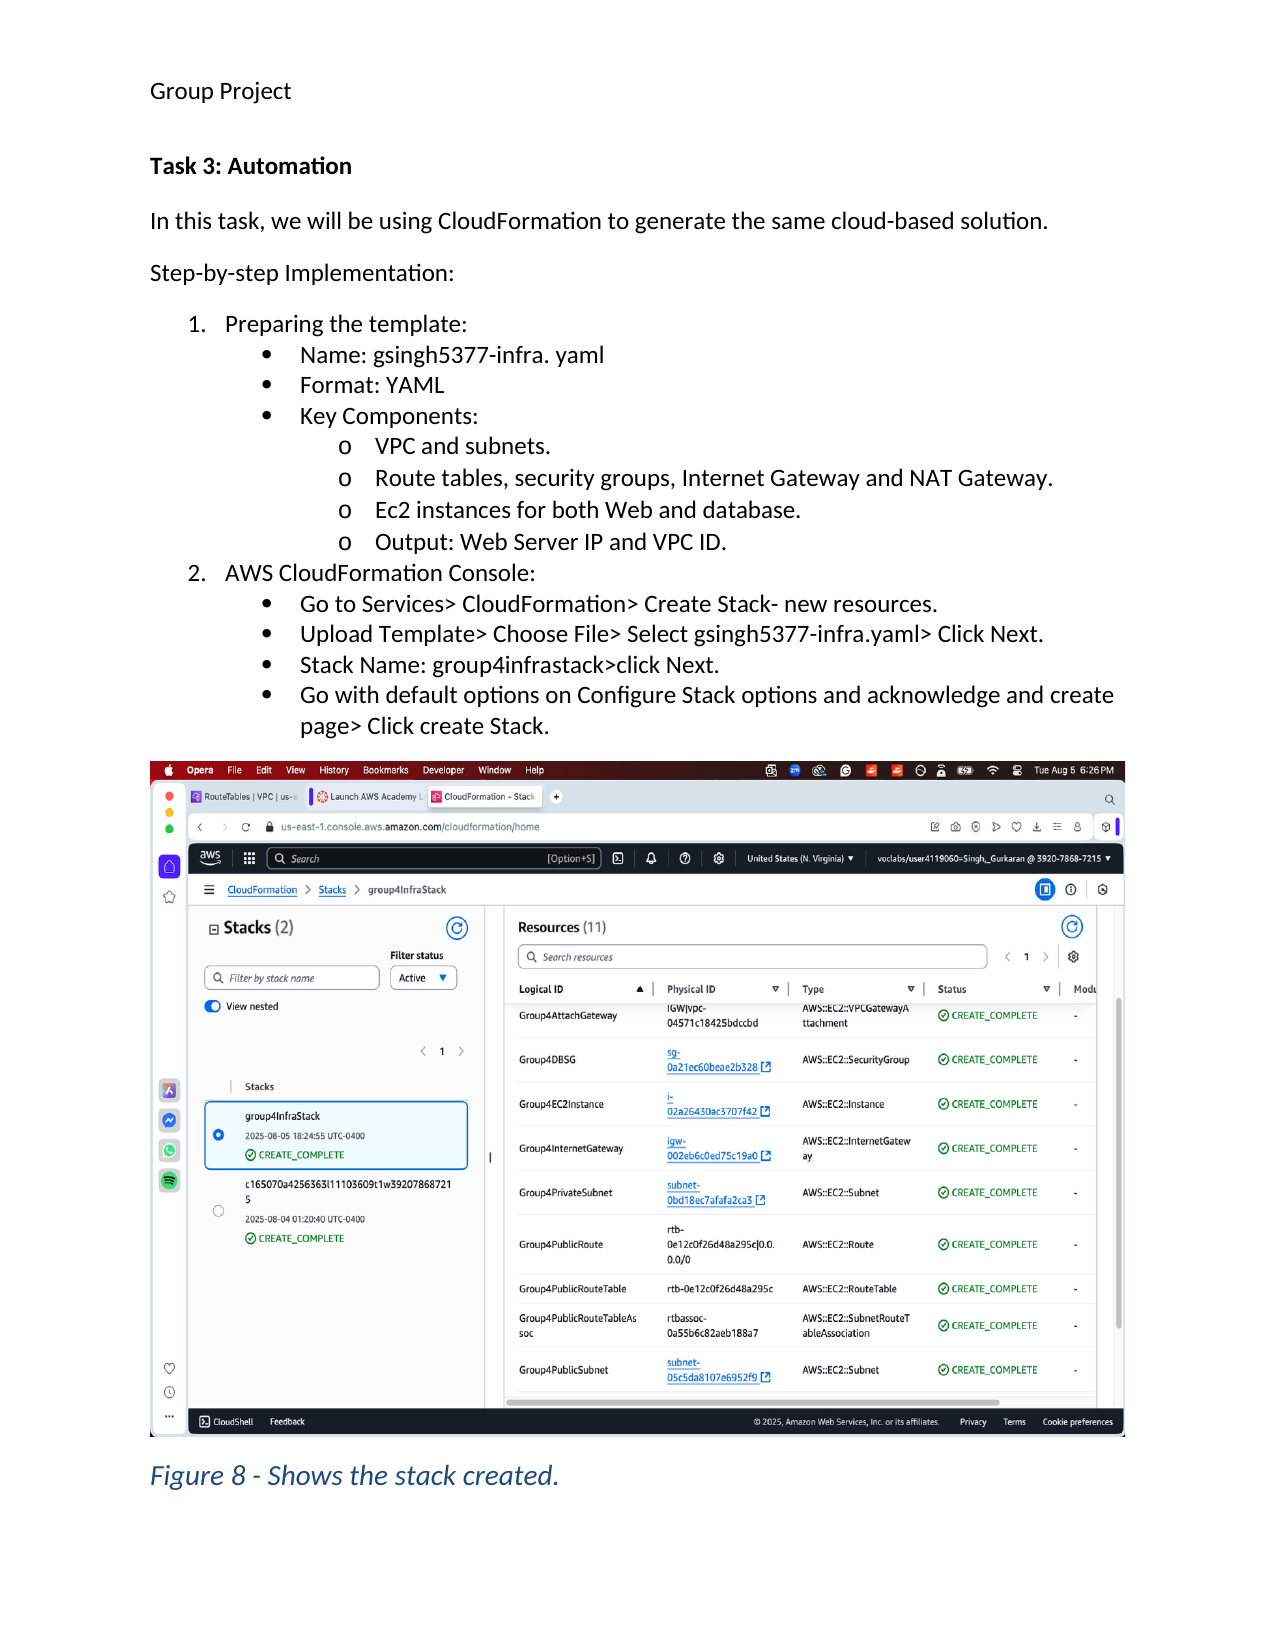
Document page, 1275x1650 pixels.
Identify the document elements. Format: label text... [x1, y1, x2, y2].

list Route tables, security groups, Internet Gateway and NAT Gateway. [337, 462, 1125, 494]
list AWS CloudFormation Console: [187, 557, 1125, 588]
text Step-by-step Implementation: [150, 257, 1125, 287]
list VPC and subnets. [337, 430, 1125, 462]
list Format: YAML [262, 369, 1125, 400]
list Stack Name: group4infrastack>click Next. [262, 649, 1125, 679]
list Name: gsingh5377-infra. yaml [262, 339, 1125, 369]
list Preparing the template: [187, 308, 1125, 339]
list Go to Services> CloudFormation> Create Stack- new resources. [262, 588, 1125, 618]
list Output: Web Server IP and VPC ID. [337, 526, 1125, 557]
subtitle Task 3: Automation [150, 150, 1125, 181]
list Upload Template> Choose File> Select gsingh5377-infra.yaml> Click Next. [262, 618, 1125, 649]
text Figure 8 - Shows the stack created. [150, 1457, 1125, 1493]
list Go with default options on Configure Stack options and acknowledge and create page> Click create Stack. [262, 679, 1125, 741]
text In this task, we will be using CloudFormation to generate the same cloud-based solution. [150, 206, 1125, 236]
list Key Components: [262, 400, 1125, 430]
list Ec2 instances for both Web and database. [337, 494, 1125, 526]
picture [150, 761, 1125, 1437]
